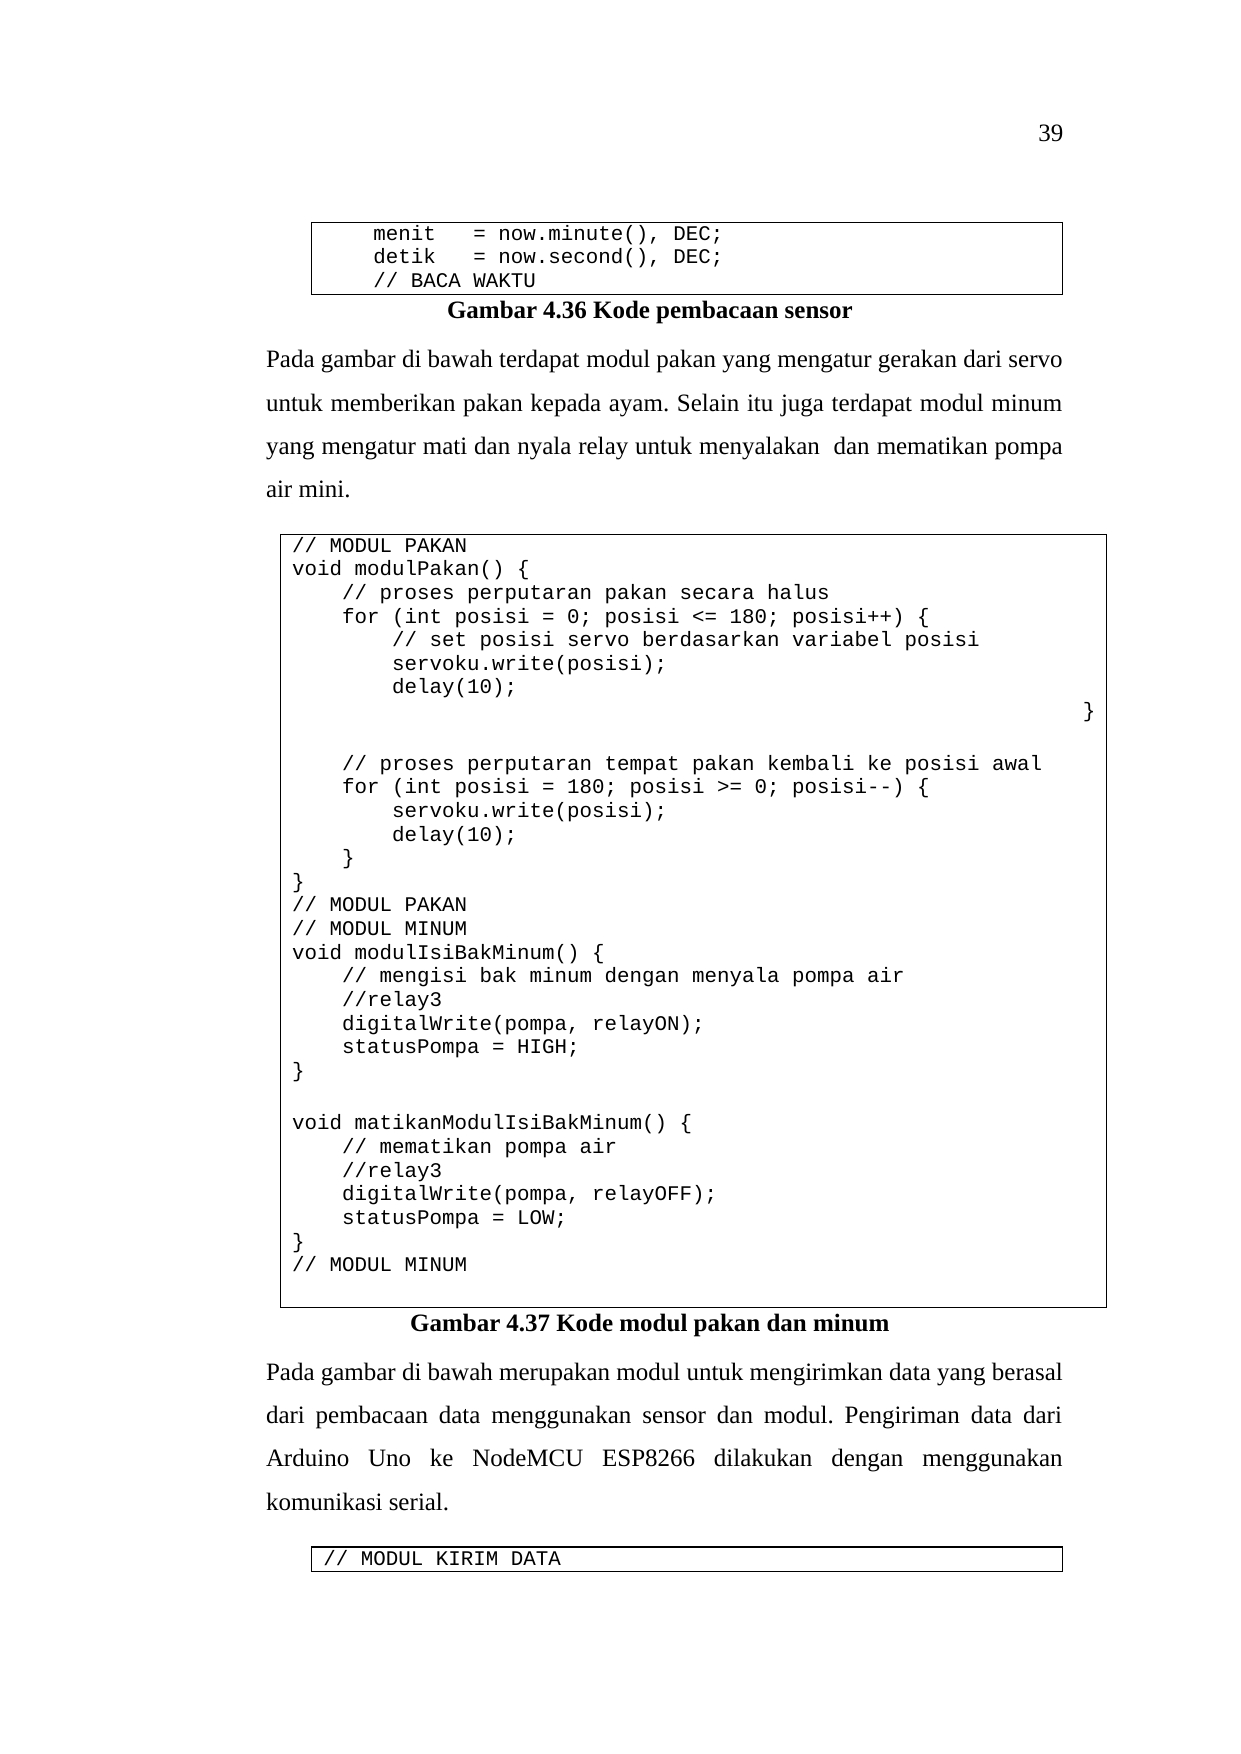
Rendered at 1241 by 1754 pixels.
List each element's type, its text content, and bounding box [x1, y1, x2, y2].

text Pada gambar di bawah terdapat modul pakan yang mengatur gerakan dari servo untuk memberikan pakan kepada ayam. Selain itu juga terdapat modul minum yang mengatur mati dan nyala relay untuk menyalakan dan mematikan pompa air mini. [266, 344, 1063, 503]
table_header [312, 223, 1062, 294]
table_header // MODUL PAKAN void modulPakan() { // proses perputaran pakan secara halus for (int posisi = 0; posisi <= 180; posisi++) { // set posisi servo berdasarkan variabel posisi servoku.write(posisi); delay(10); } // proses perputaran tempat pakan kembali ke posisi awal for (int posisi = 180; posisi >= 0; posisi--) { servoku.write(posisi); delay(10); } } // MODUL PAKAN // MODUL MINUM void modulIsiBakMinum() { // mengisi bak minum dengan menyala pompa air //relay3 digitalWrite(pompa, relayON); statusPompa = HIGH; } void matikanModulIsiBakMinum() { // mematikan pompa air //relay3 digitalWrite(pompa, relayOFF); statusPompa = LOW; } // MODUL MINUM [281, 535, 1106, 1307]
text Pada gambar di bawah merupakan modul untuk mengirimkan data yang berasal dari pembacaan data menggunakan sensor dan modul. Pengiriman data dari Arduino Uno ke NodeMCU ESP8266 dilakukan dengan menggunakan komunikasi serial. [266, 1357, 1063, 1515]
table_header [312, 1548, 1062, 1571]
